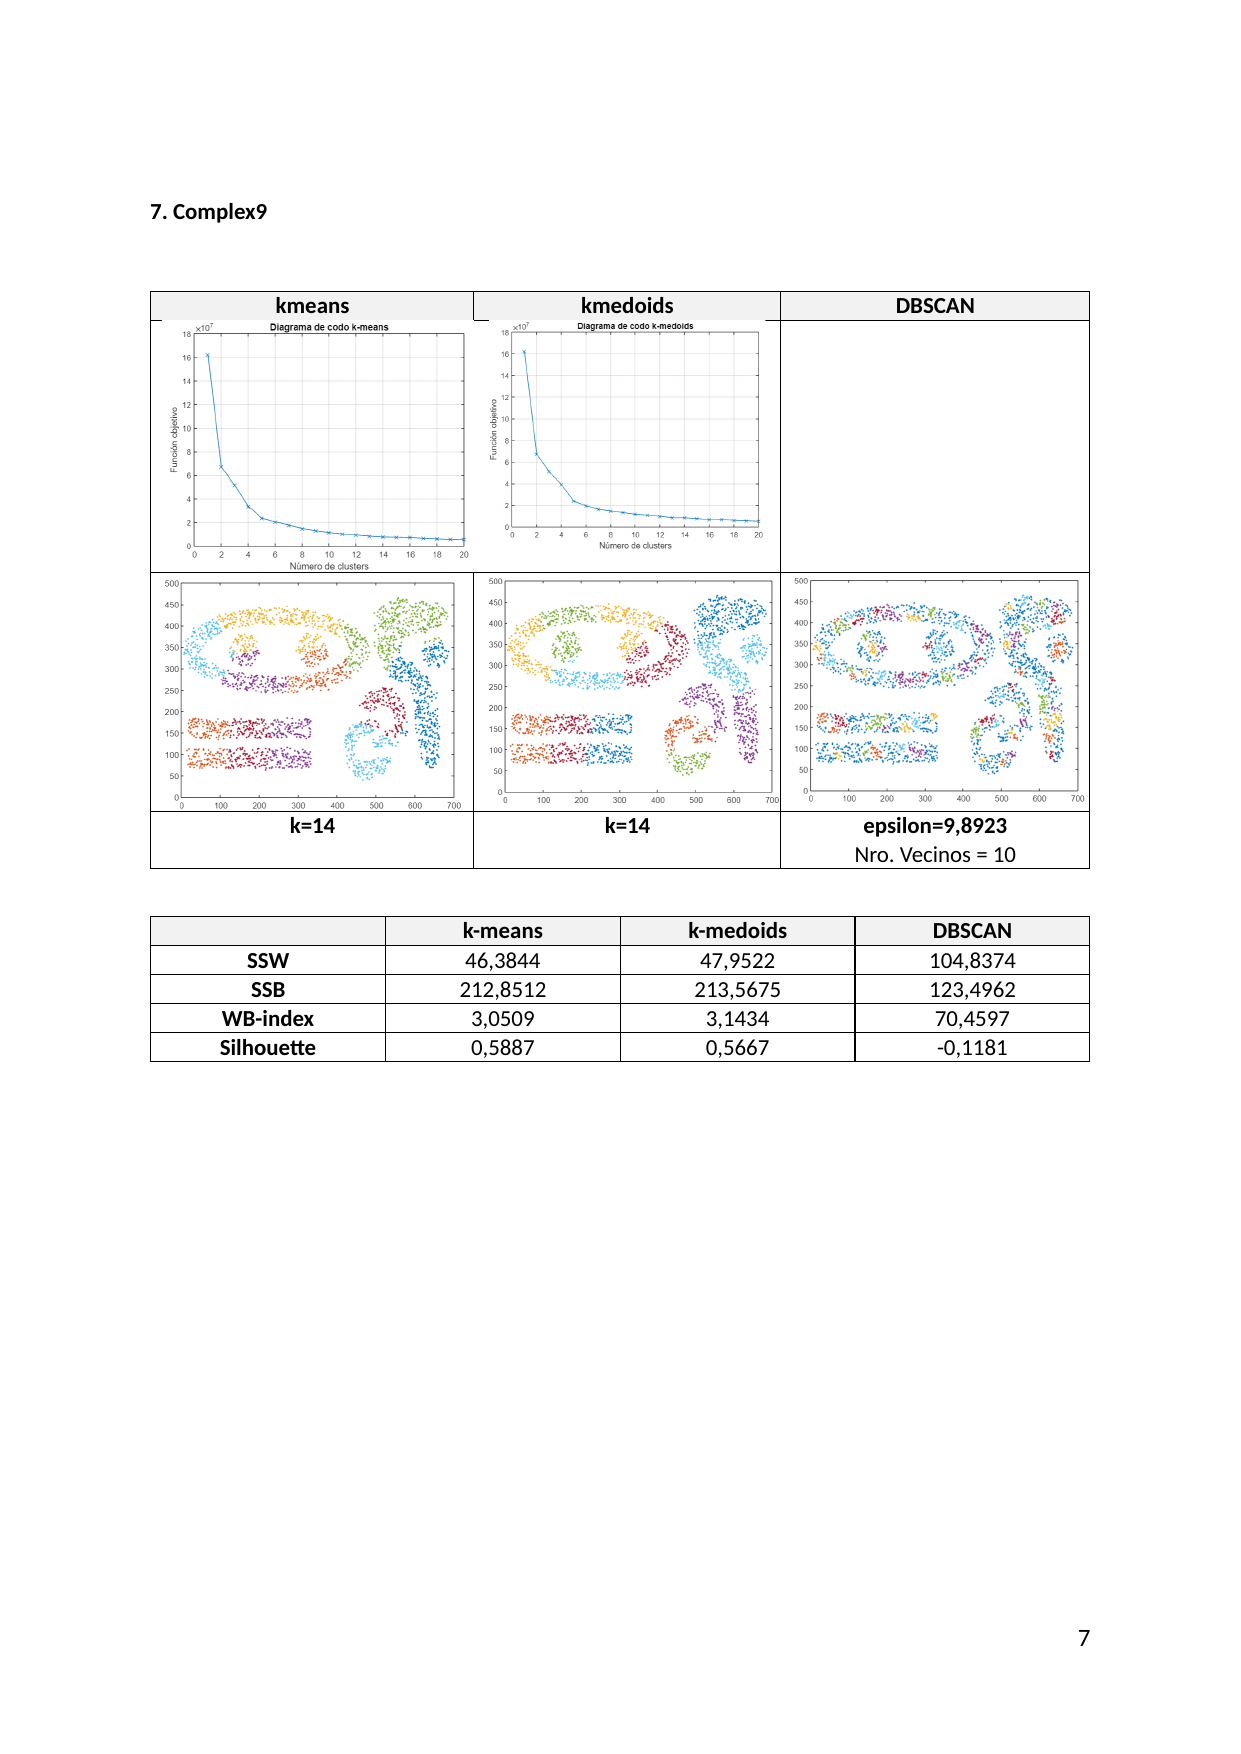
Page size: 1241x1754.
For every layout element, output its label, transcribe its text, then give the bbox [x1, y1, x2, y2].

table_cell k=14 [151, 812, 473, 868]
picture [485, 573, 780, 804]
table_cell 104,8374 [856, 946, 1089, 974]
table_cell epsilon=9,8923 Nro. Vecinos = 10 [781, 812, 1089, 868]
text 7. Complex9 [150, 197, 1090, 225]
table_cell [781, 321, 1089, 572]
table_header [151, 917, 385, 945]
table_cell [151, 573, 161, 811]
table_cell k=14 [474, 812, 780, 868]
table_cell SSB [151, 975, 385, 1003]
table_cell 123,4962 [856, 975, 1089, 1003]
picture [161, 573, 466, 811]
table_header k-means [386, 917, 620, 945]
picture [791, 573, 1089, 803]
table_cell 0,5887 [386, 1033, 620, 1061]
table_cell 47,9522 [621, 946, 854, 974]
table_cell 0,5667 [621, 1033, 854, 1061]
table_cell [151, 321, 161, 572]
table_header DBSCAN [856, 917, 1089, 945]
picture [489, 320, 766, 553]
table_header k-medoids [621, 917, 854, 945]
table_header DBSCAN [781, 292, 1089, 320]
table_header kmeans [151, 292, 473, 320]
table_cell 3,0509 [386, 1004, 620, 1032]
table_cell 212,8512 [386, 975, 620, 1003]
table_cell 70,4597 [856, 1004, 1089, 1032]
table_cell 3,1434 [621, 1004, 854, 1032]
table_cell SSW [151, 946, 385, 974]
table_header kmedoids [474, 292, 780, 320]
table_cell Silhouette [151, 1033, 385, 1061]
picture [161, 320, 474, 572]
table_cell 213,5675 [621, 975, 854, 1003]
table_cell [474, 573, 780, 811]
table_cell [474, 321, 780, 572]
table_cell [466, 573, 473, 811]
table_cell WB-index [151, 1004, 385, 1032]
table_cell -0,1181 [856, 1033, 1089, 1061]
table_cell [781, 573, 1089, 811]
table_cell 46,3844 [386, 946, 620, 974]
